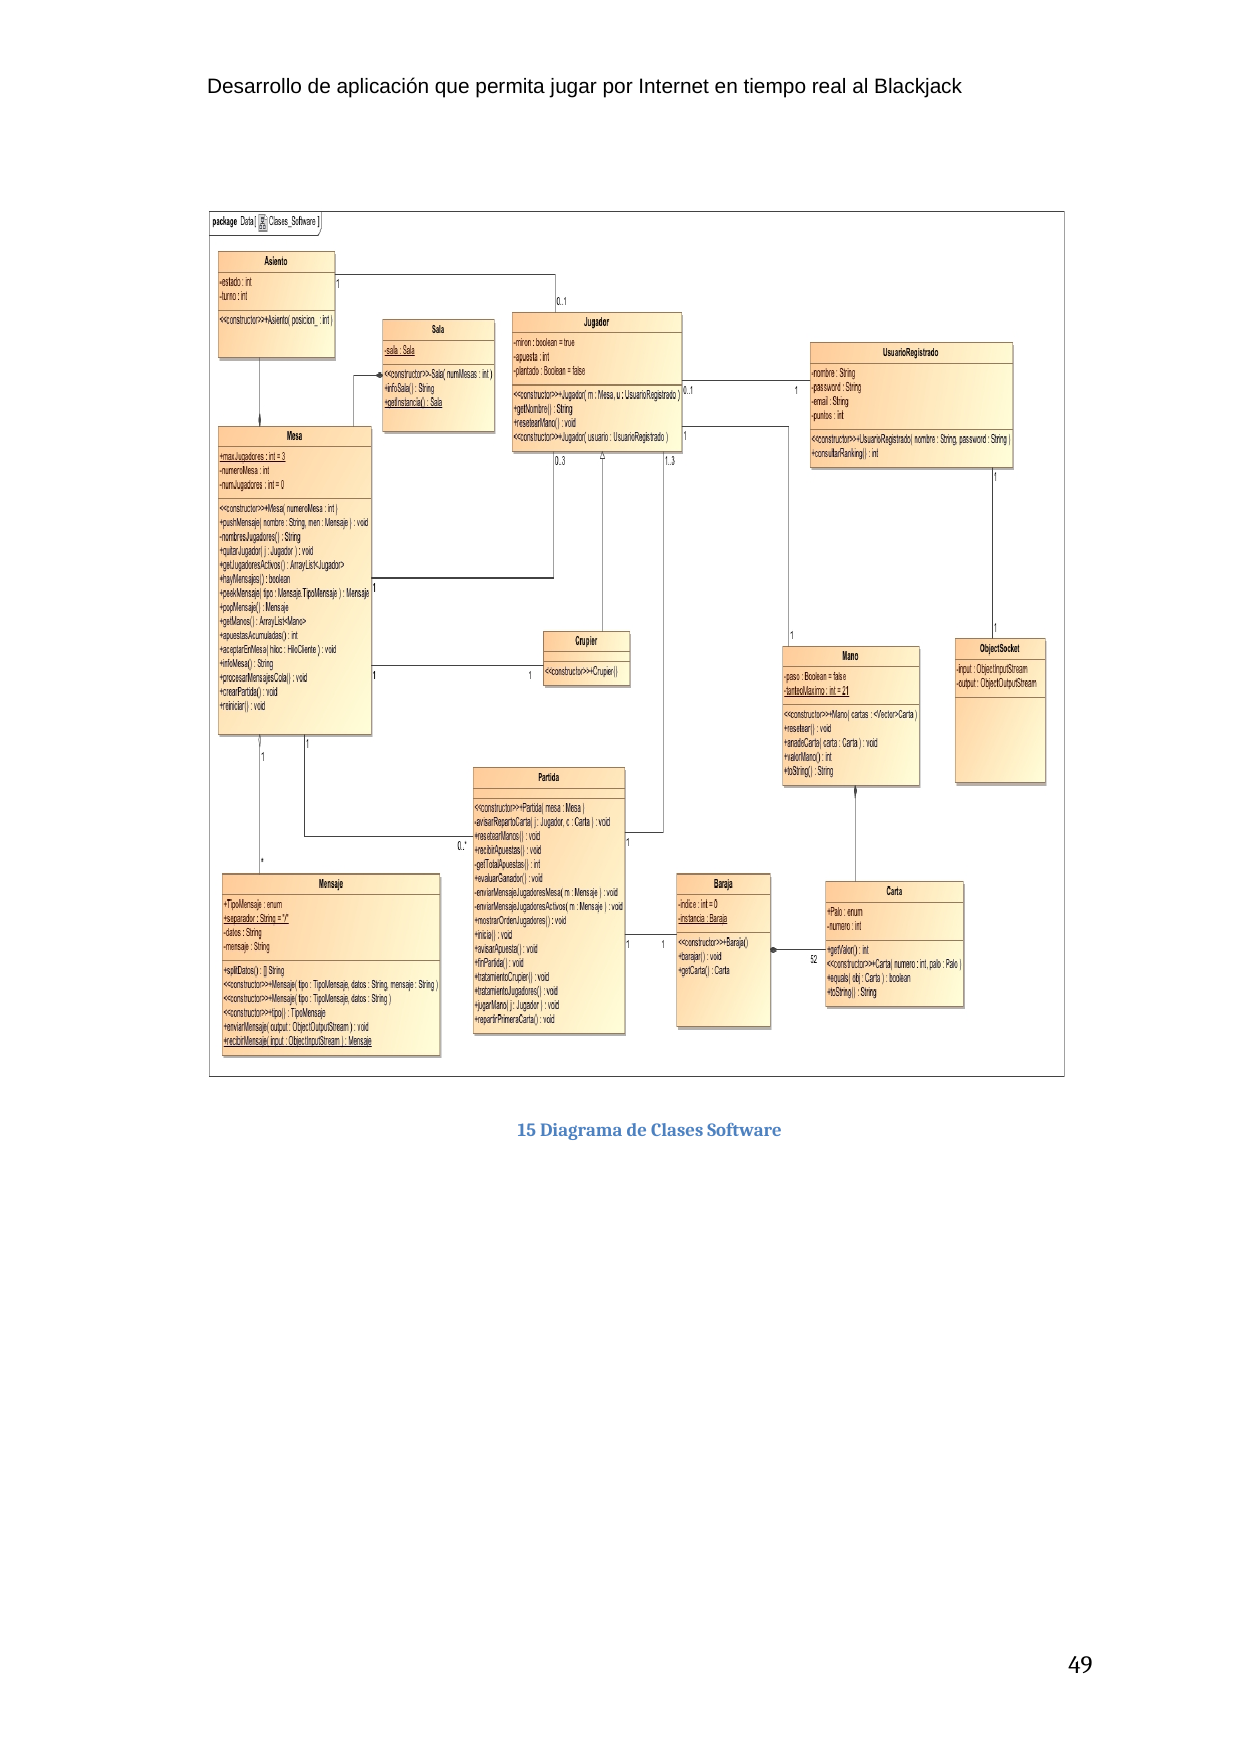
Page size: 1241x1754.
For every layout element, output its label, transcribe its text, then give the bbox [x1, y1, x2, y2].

text 15 Diagrama de Clases Software [207, 1119, 1092, 1141]
picture [206, 206, 1072, 1093]
